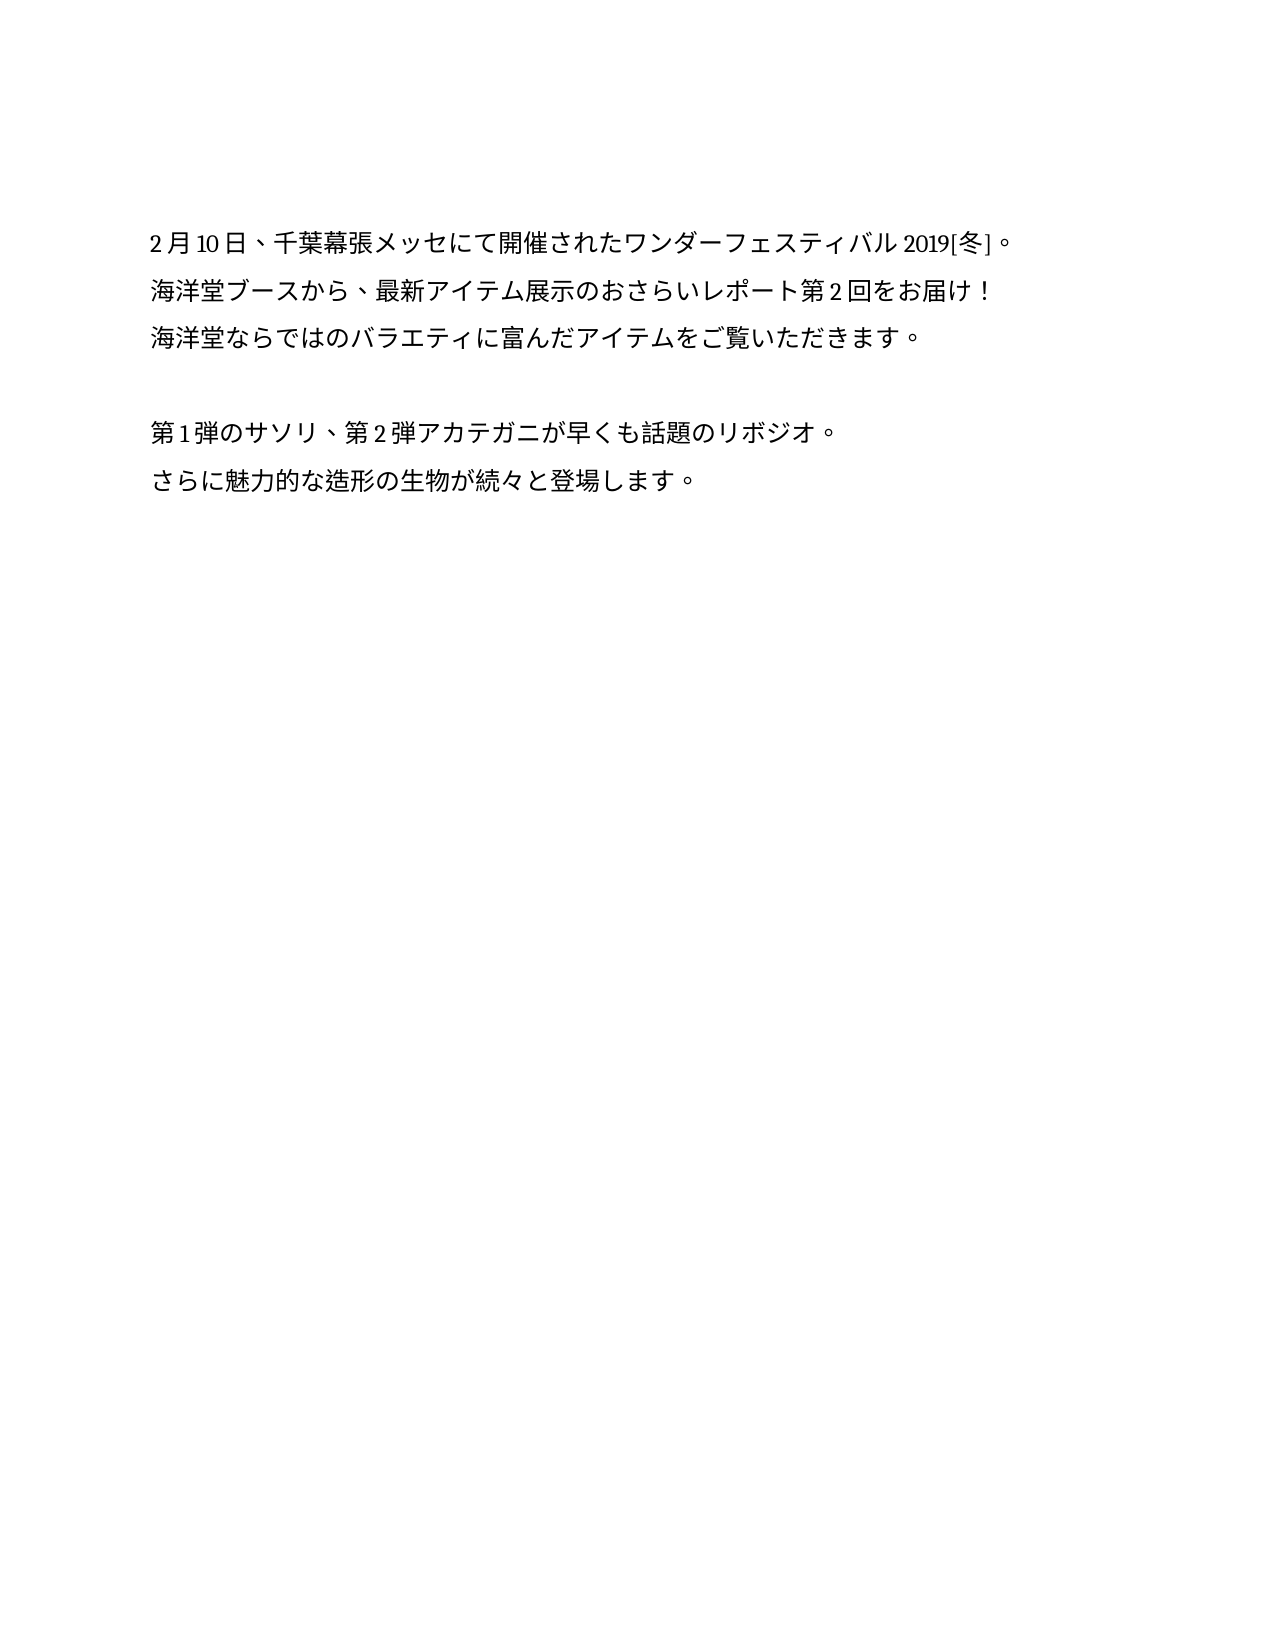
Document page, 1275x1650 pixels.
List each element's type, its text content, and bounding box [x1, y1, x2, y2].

text 海洋堂ブースから、最新アイテム展示のおさらいレポート第2回をお届け！ [150, 277, 1125, 306]
text 海洋堂ならではのバラエティに富んだアイテムをご覧いただきます。 [150, 325, 1125, 354]
text さらに魅力的な造形の生物が続々と登場します。 [150, 467, 1125, 496]
text 2月10日、千葉幕張メッセにて開催されたワンダーフェスティバル2019[冬]。 [150, 230, 1125, 259]
text 第1弾のサソリ、第2弾アカテガニが早くも話題のリボジオ。 [150, 420, 1125, 449]
